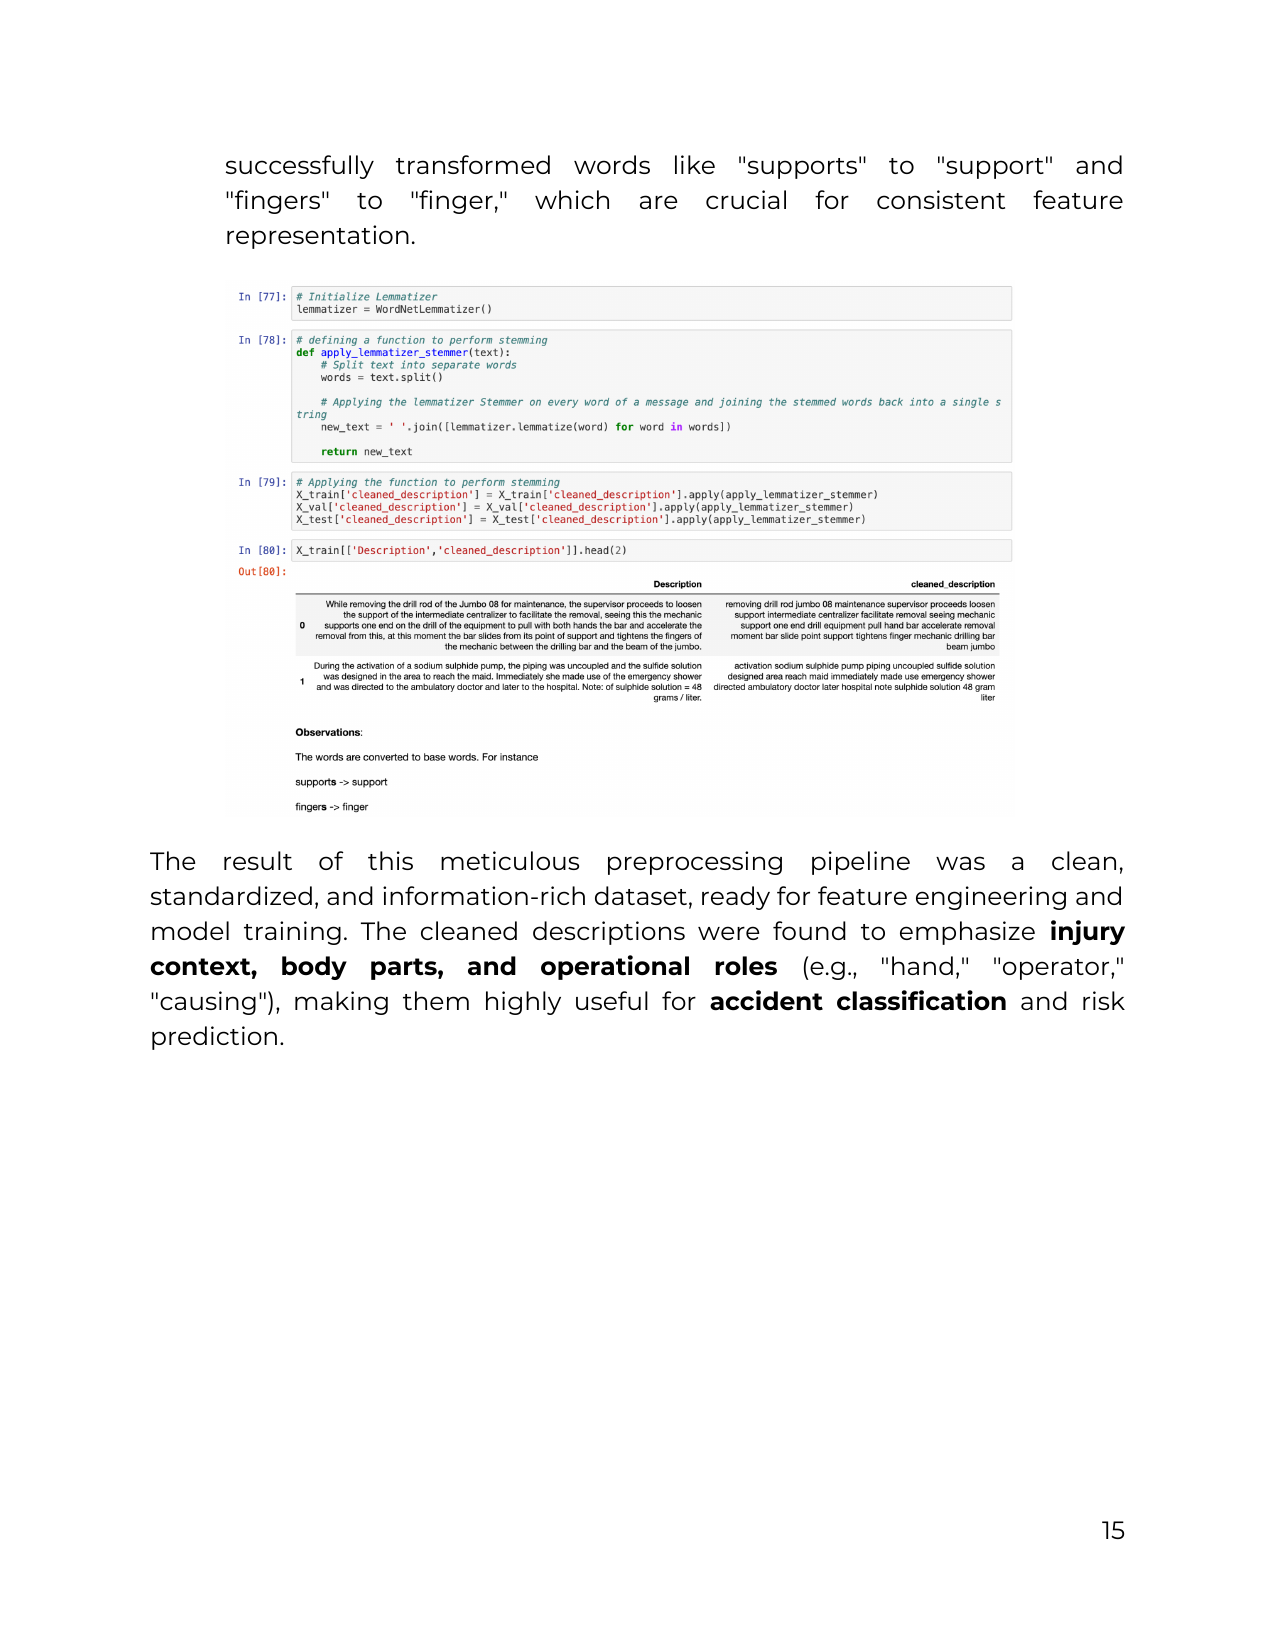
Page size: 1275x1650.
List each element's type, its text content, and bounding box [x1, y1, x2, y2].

text The result of this meticulous preprocessing pipeline was a clean, standardized, and information-rich dataset, ready for feature engineering and model training. The cleaned descriptions were found to emphasize injury context, body parts, and operational roles (e.g., "hand," "operator," "causing"), making them highly useful for accident classification and risk prediction. [150, 846, 1125, 1052]
picture [225, 280, 1015, 817]
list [187, 150, 1125, 251]
